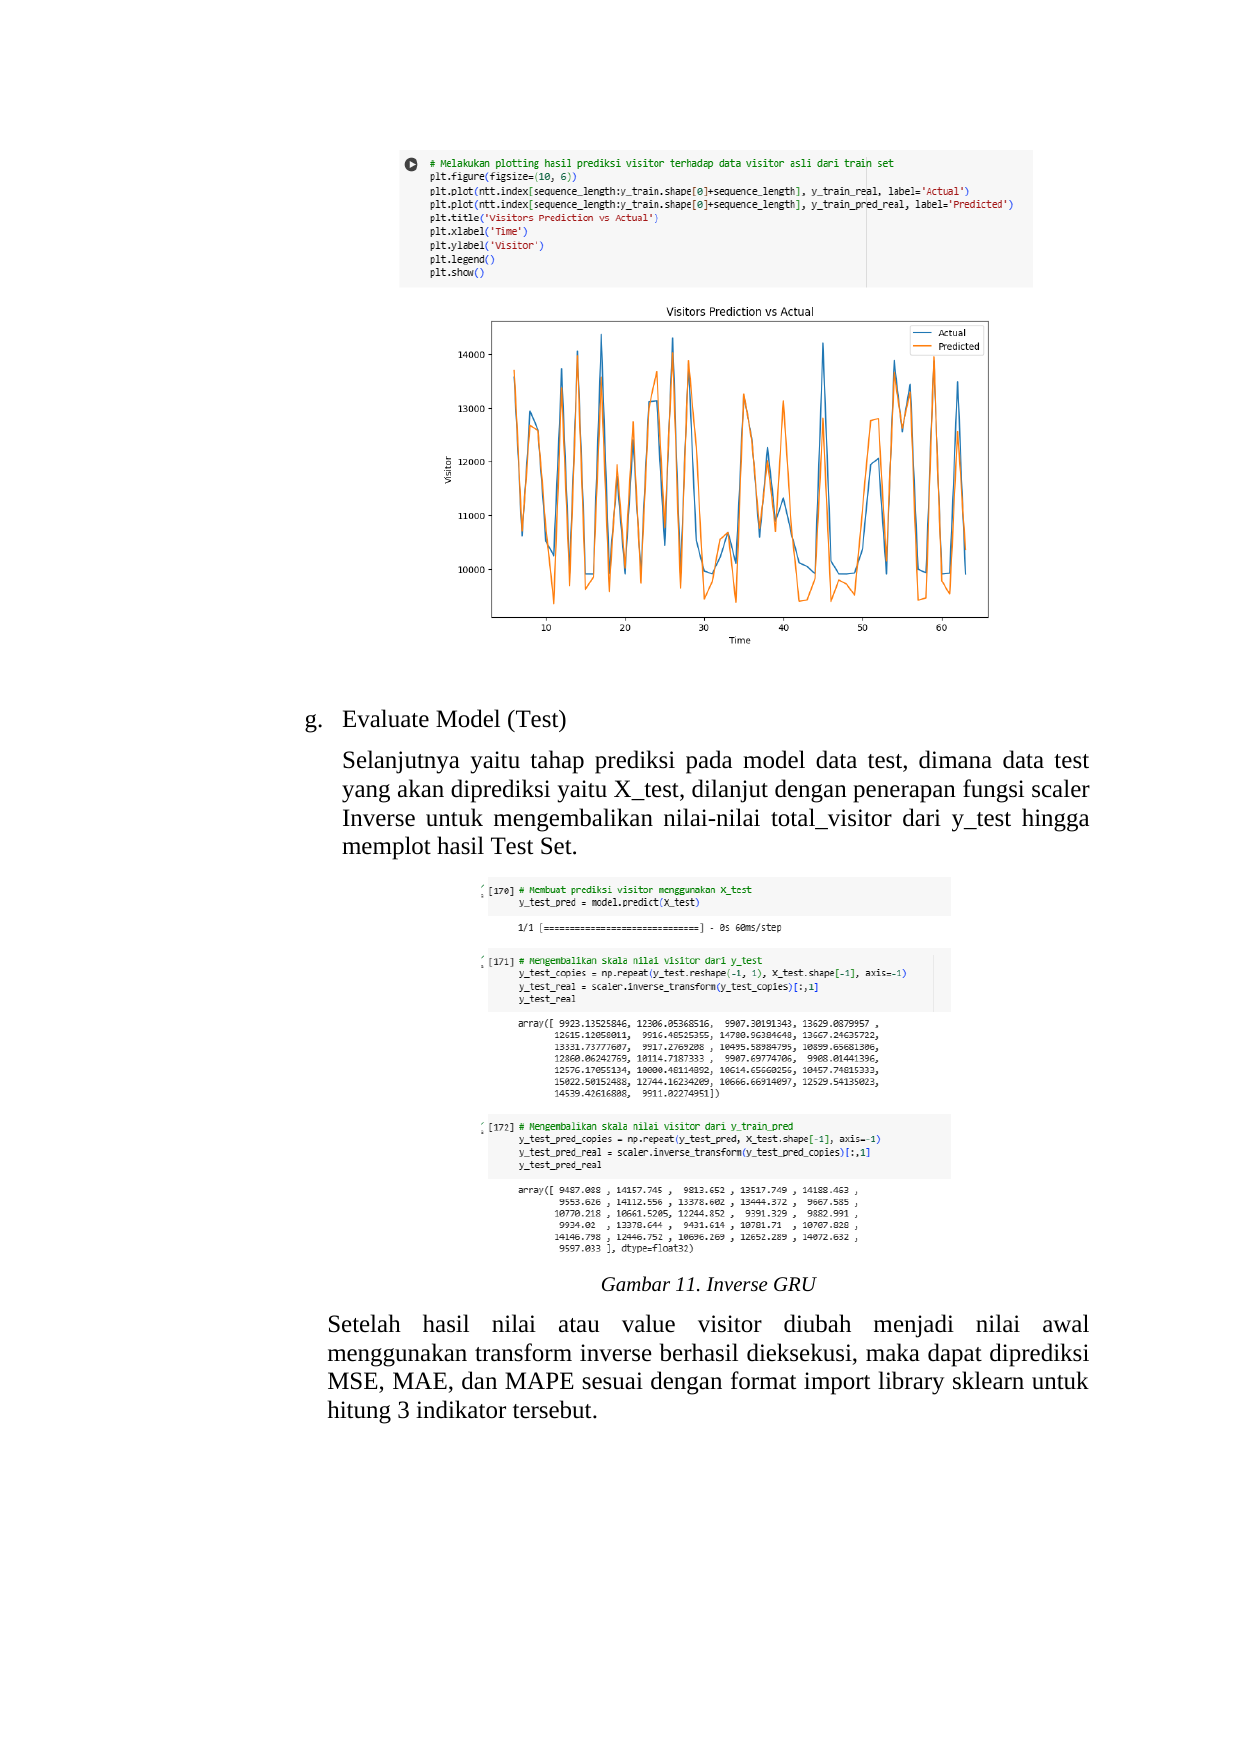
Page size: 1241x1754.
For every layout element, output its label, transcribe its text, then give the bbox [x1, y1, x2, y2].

picture [481, 872, 951, 1260]
text Selanjutnya yaitu tahap prediksi pada model data test, dimana data test yang akan diprediksi yaitu X_test, dilanjut dengan penerapan fungsi scaler Inverse untuk mengembalikan nilai-nilai total_visitor dari y_test hingga memplot hasil Test Set. [342, 745, 1090, 860]
subtitle Gambar 11. Inverse GRU [300, 1272, 1090, 1296]
text Setelah hasil nilai atau value visitor diubah menjadi nilai awal menggunakan transform inverse berhasil dieksekusi, maka dapat diprediksi MSE, MAE, dan MAPE sesuai dengan format import library sklearn untuk hitung 3 indikator tersebut. [327, 1309, 1090, 1424]
picture [399, 150, 1033, 288]
list Evaluate Model (Test) [304, 704, 1090, 733]
picture [438, 300, 994, 651]
